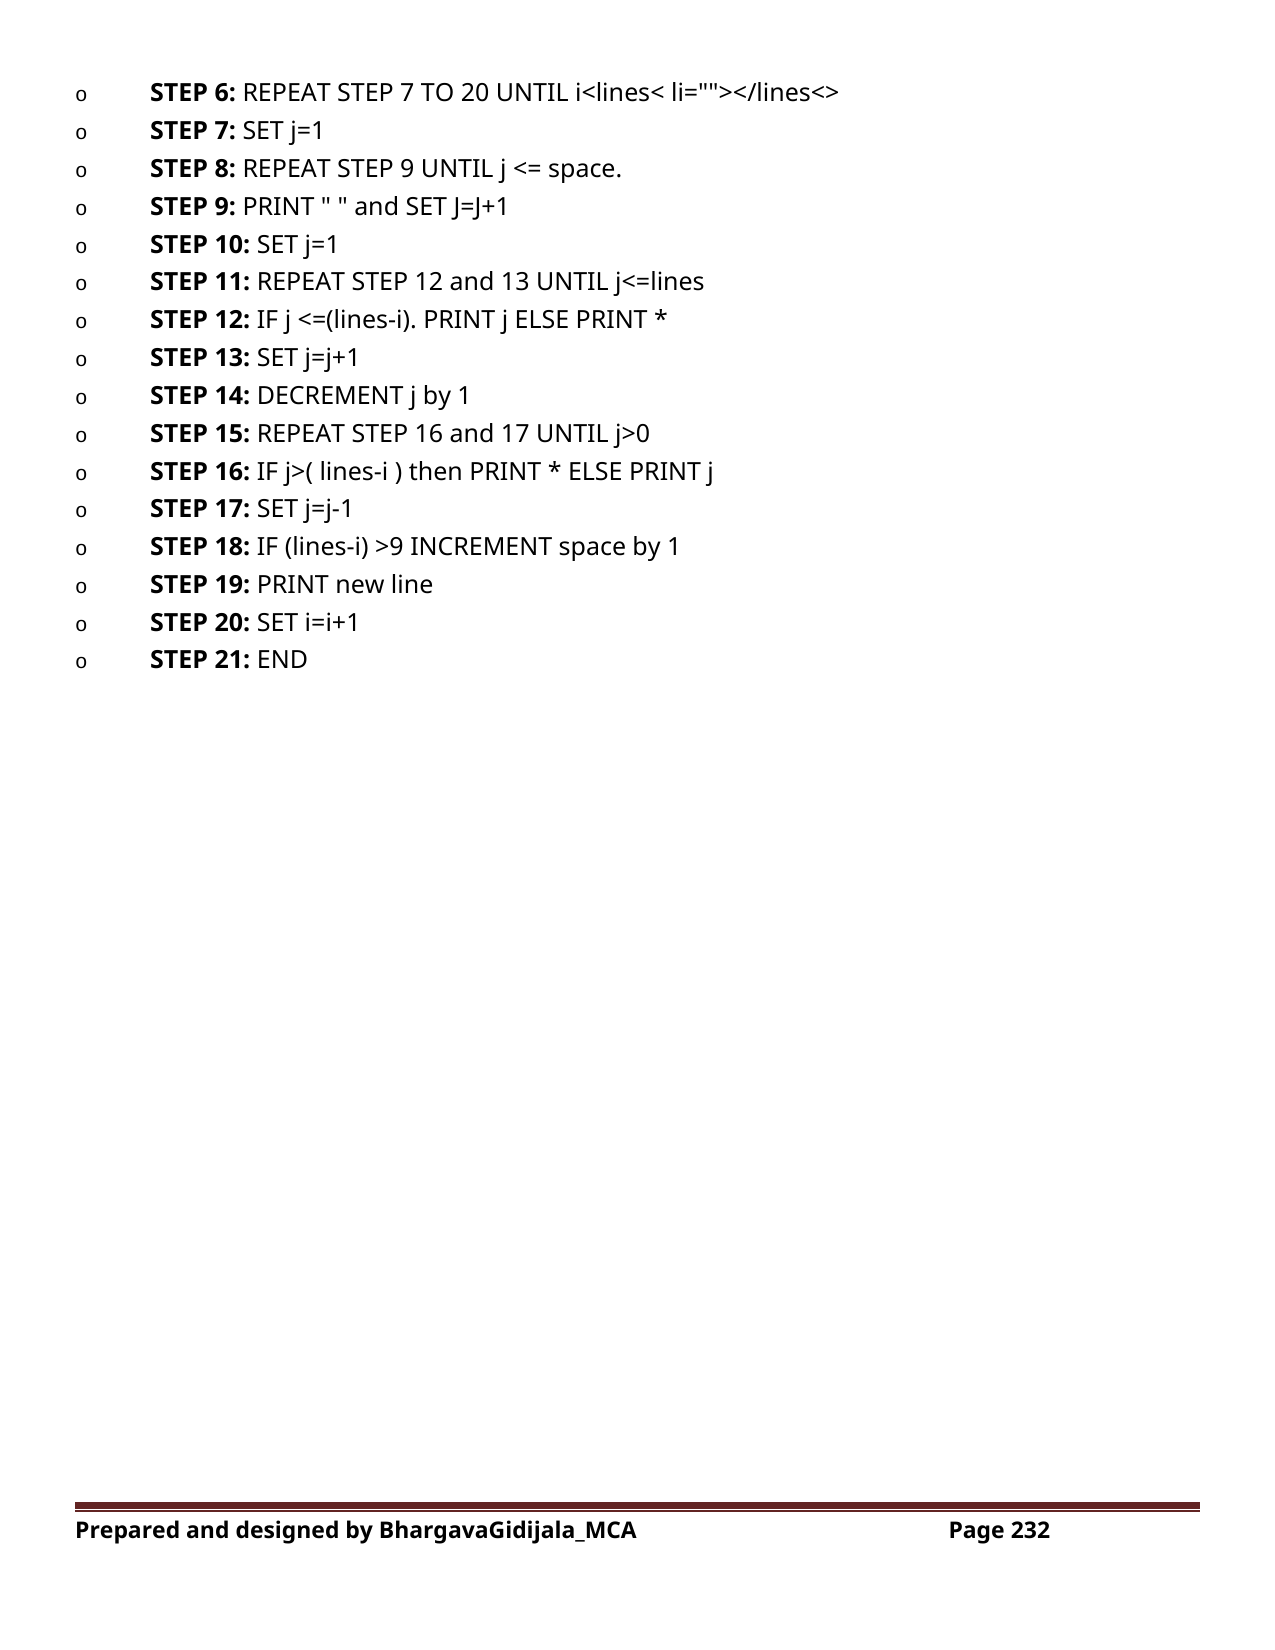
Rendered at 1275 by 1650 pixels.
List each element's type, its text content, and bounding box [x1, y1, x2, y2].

list STEP 17: SET j=j-1 [75, 491, 1200, 525]
list STEP 13: SET j=j+1 [75, 340, 1200, 374]
list STEP 9: PRINT " " and SET J=J+1 [75, 188, 1200, 222]
list STEP 14: DECREMENT j by 1 [75, 377, 1200, 412]
list STEP 20: SET i=i+1 [75, 604, 1200, 638]
list STEP 19: PRINT new line [75, 567, 1200, 601]
list STEP 7: SET j=1 [75, 113, 1200, 147]
list STEP 12: IF j <=(lines-i). PRINT j ELSE PRINT * [75, 302, 1200, 336]
list STEP 18: IF (lines-i) >9 INCREMENT space by 1 [75, 529, 1200, 563]
list STEP 21: END [75, 642, 1200, 676]
list STEP 6: REPEAT STEP 7 TO 20 UNTIL i<lines< li=""></lines<> [75, 75, 1200, 109]
list STEP 16: IF j>( lines-i ) then PRINT * ELSE PRINT j [75, 453, 1200, 487]
list STEP 8: REPEAT STEP 9 UNTIL j <= space. [75, 151, 1200, 185]
list STEP 15: REPEAT STEP 16 and 17 UNTIL j>0 [75, 415, 1200, 449]
list STEP 10: SET j=1 [75, 226, 1200, 260]
list STEP 11: REPEAT STEP 12 and 13 UNTIL j<=lines [75, 264, 1200, 298]
